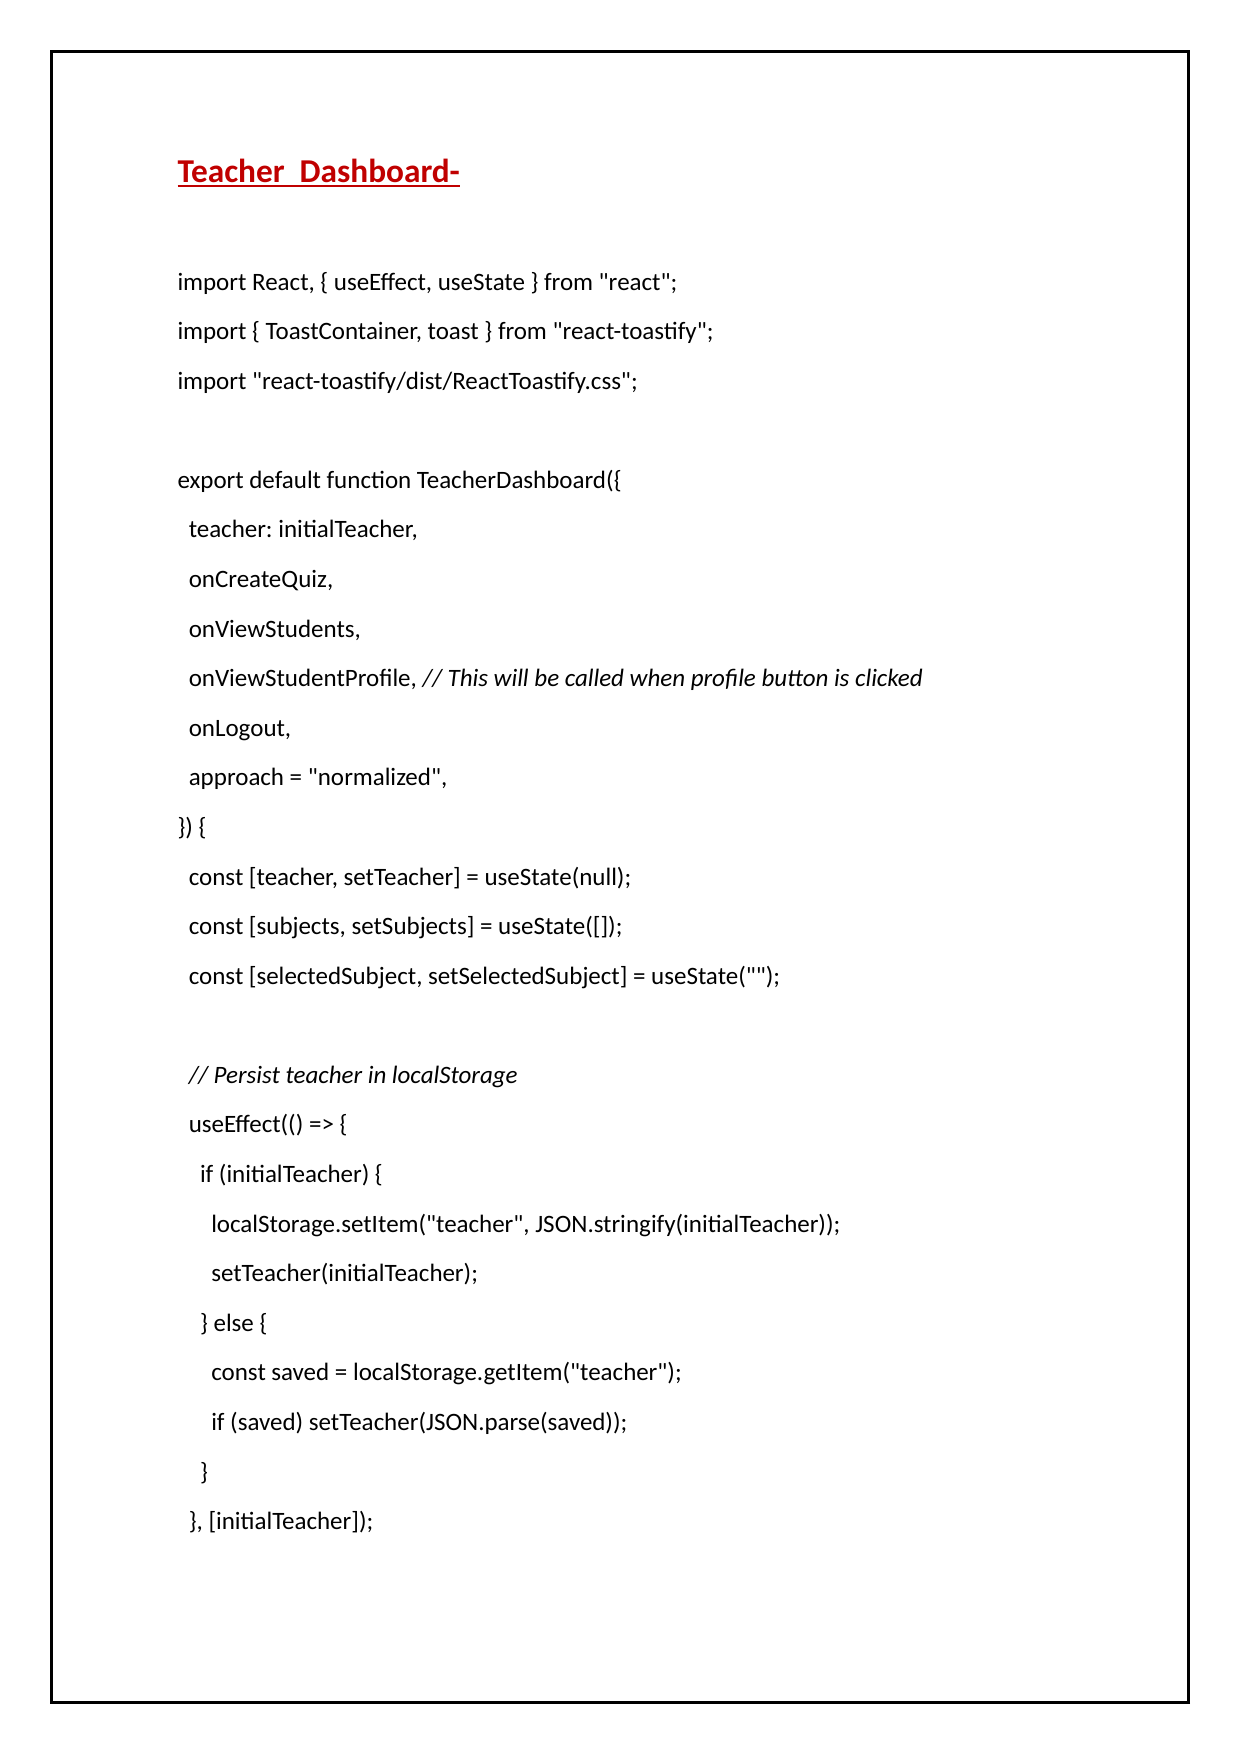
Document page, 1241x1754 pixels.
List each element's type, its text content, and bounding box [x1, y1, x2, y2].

text onViewStudents, [177, 613, 1090, 643]
text onViewStudentProfile, // This will be called when profile button is clicked [177, 662, 1090, 693]
text }) { [177, 811, 1090, 842]
text onLogout, [177, 712, 1090, 742]
text const [teacher, setTeacher] = useState(null); [177, 861, 1090, 891]
text const saved = localStorage.getItem("teacher"); [177, 1357, 1090, 1387]
text teacher: initialTeacher, [177, 514, 1090, 544]
text } [177, 1456, 1090, 1486]
text import { ToastContainer, toast } from "react-toastify"; [177, 315, 1090, 346]
text } else { [177, 1307, 1090, 1337]
text const [selectedSubject, setSelectedSubject] = useState(""); [177, 960, 1090, 990]
text Teacher Dashboard- [177, 150, 1090, 191]
text import React, { useEffect, useState } from "react"; [177, 266, 1090, 296]
text setTeacher(initialTeacher); [177, 1257, 1090, 1288]
text onCreateQuiz, [177, 563, 1090, 594]
text export default function TeacherDashboard({ [177, 464, 1090, 494]
text useEffect(() => { [177, 1109, 1090, 1139]
text // Persist teacher in localStorage [177, 1059, 1090, 1089]
text import "react-toastify/dist/ReactToastify.css"; [177, 365, 1090, 395]
text localStorage.setItem("teacher", JSON.stringify(initialTeacher)); [177, 1208, 1090, 1238]
text approach = "normalized", [177, 762, 1090, 792]
text if (initialTeacher) { [177, 1158, 1090, 1189]
text const [subjects, setSubjects] = useState([]); [177, 910, 1090, 941]
text if (saved) setTeacher(JSON.parse(saved)); [177, 1406, 1090, 1437]
text }, [initialTeacher]); [177, 1505, 1090, 1536]
